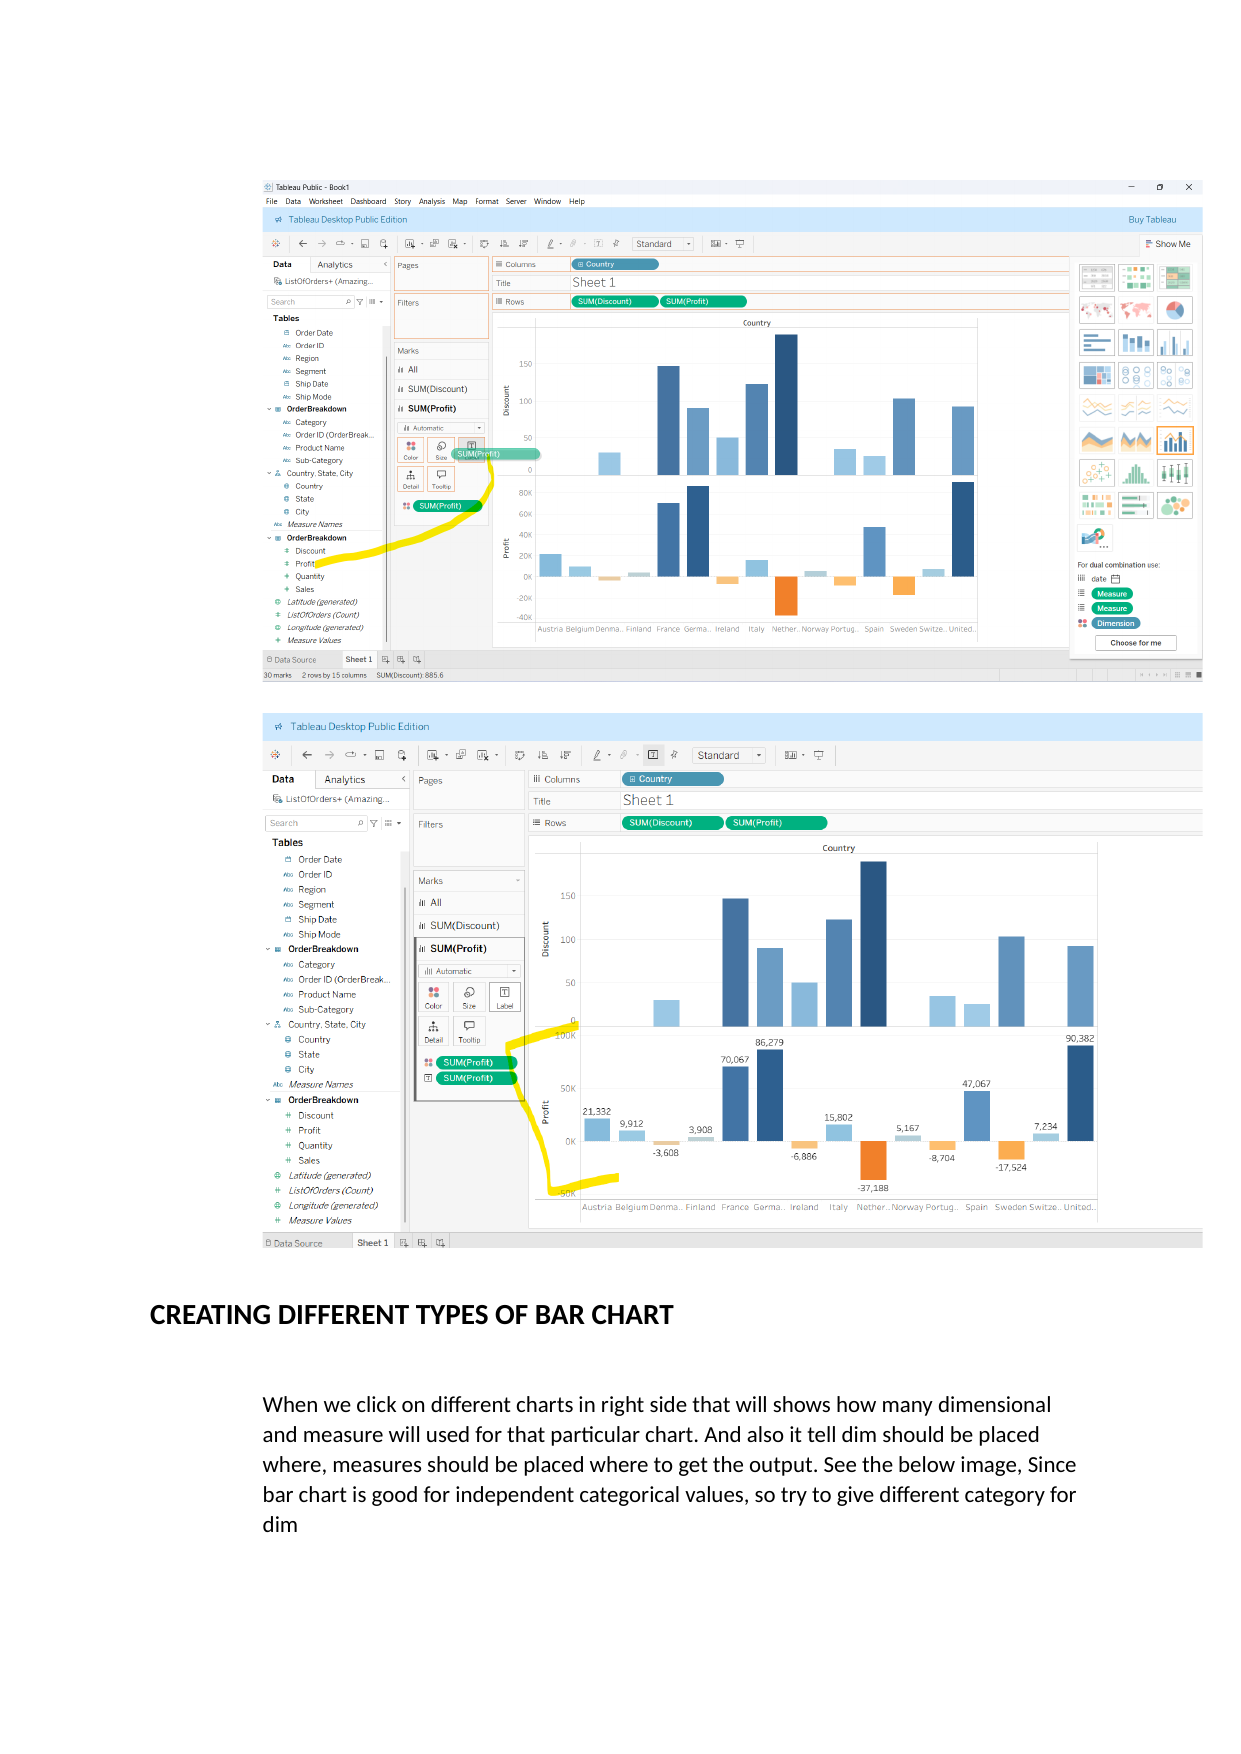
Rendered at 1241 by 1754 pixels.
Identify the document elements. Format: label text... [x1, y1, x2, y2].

picture [262, 713, 1203, 1248]
text CREATING DIFFERENT TYPES OF BAR CHART [150, 1296, 1090, 1332]
picture [262, 180, 1203, 682]
list When we click on different charts in right side that will shows how many dimensional and measure will used for that particular chart. And also it tell dim should be placed where, measures should be placed where to get the output. See the below image, Since bar chart is good for independent categorical values, so try to give different category for dim [262, 1390, 1090, 1539]
